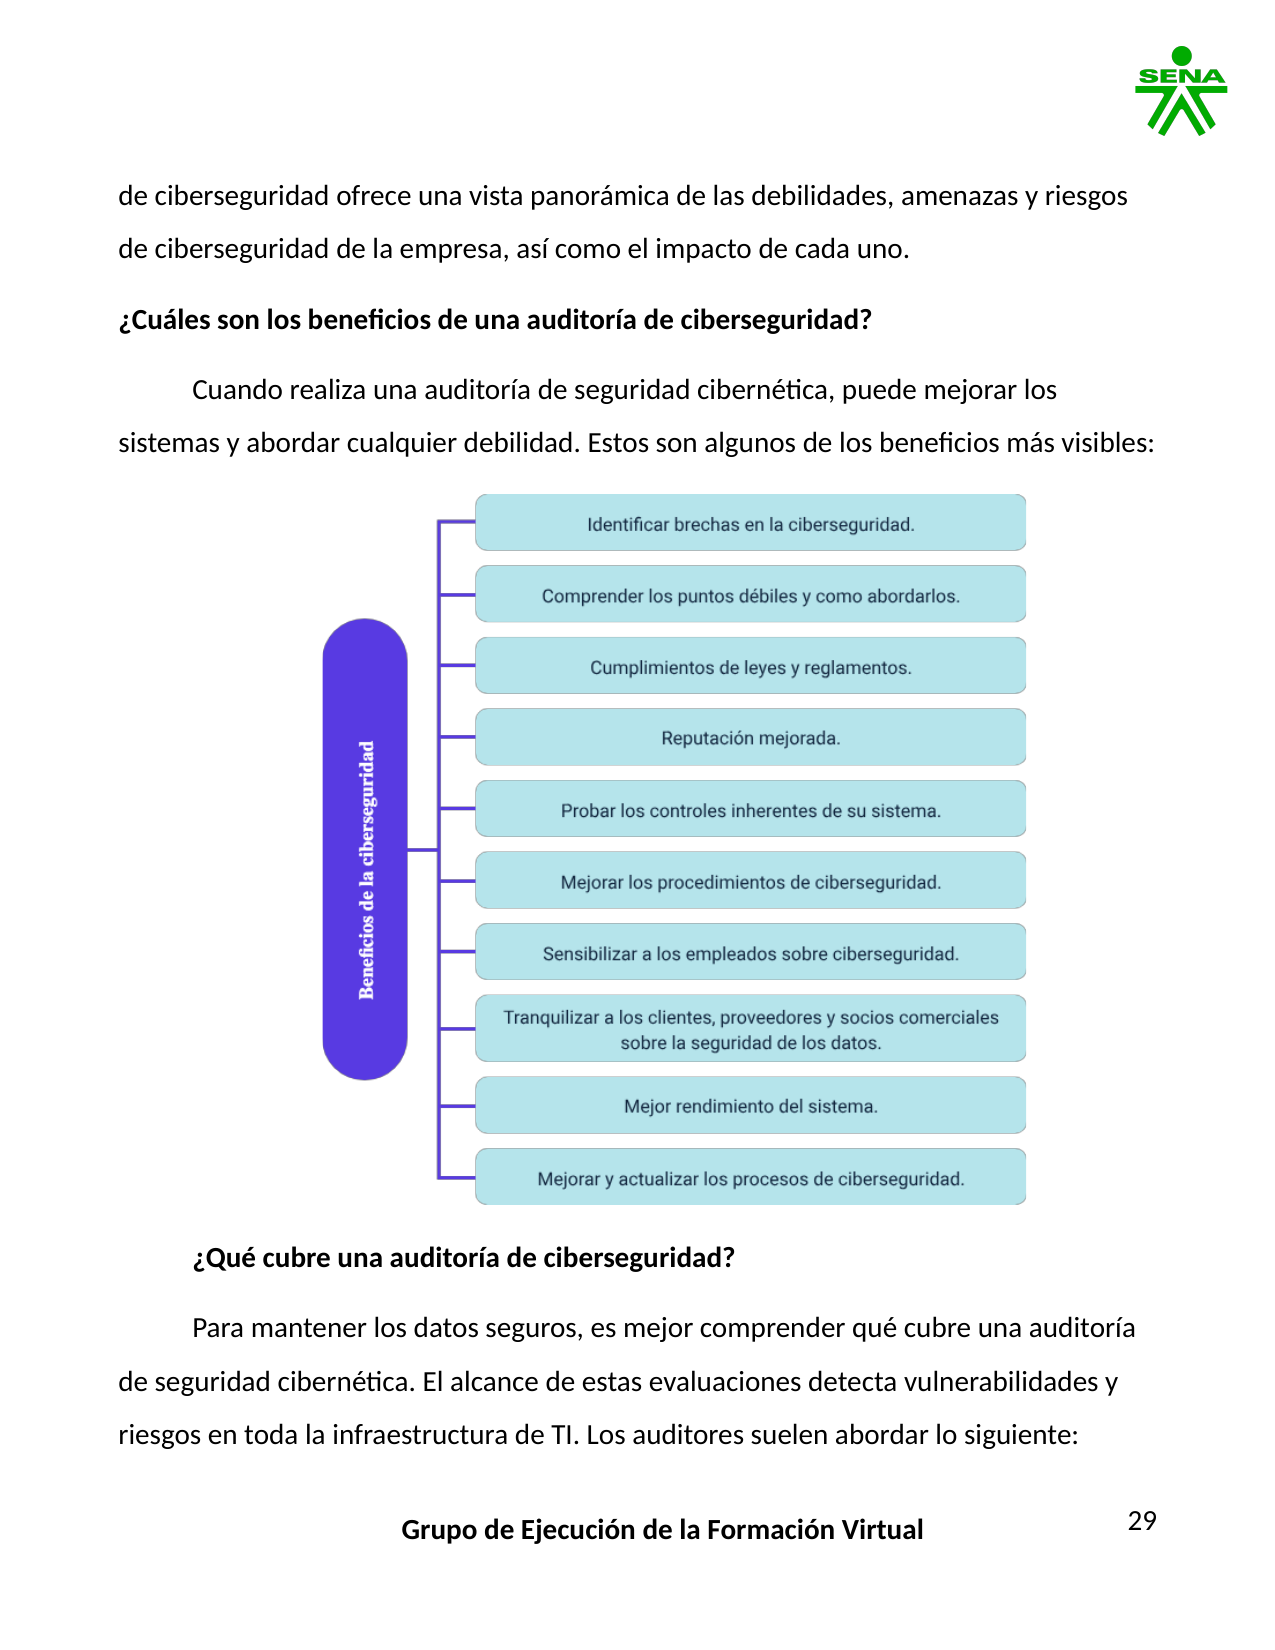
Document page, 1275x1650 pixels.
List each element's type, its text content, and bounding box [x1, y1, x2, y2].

picture [1135, 46, 1228, 136]
text Para mantener los datos seguros, es mejor comprender qué cubre una auditoría de seguridad cibernética. El alcance de estas evaluaciones detecta vulnerabilidades y riesgos en toda la infraestructura de TI. Los auditores suelen abordar lo siguiente: [118, 1309, 1157, 1452]
text ¿Qué cubre una auditoría de ciberseguridad? [118, 1239, 1157, 1275]
text ¿Cuáles son los beneficios de una auditoría de ciberseguridad? [118, 301, 1157, 336]
text Cuando realiza una auditoría de seguridad cibernética, puede mejorar los sistemas y abordar cualquier debilidad. Estos son algunos de los beneficios más visibles: [118, 371, 1157, 460]
picture [322, 494, 1027, 1205]
